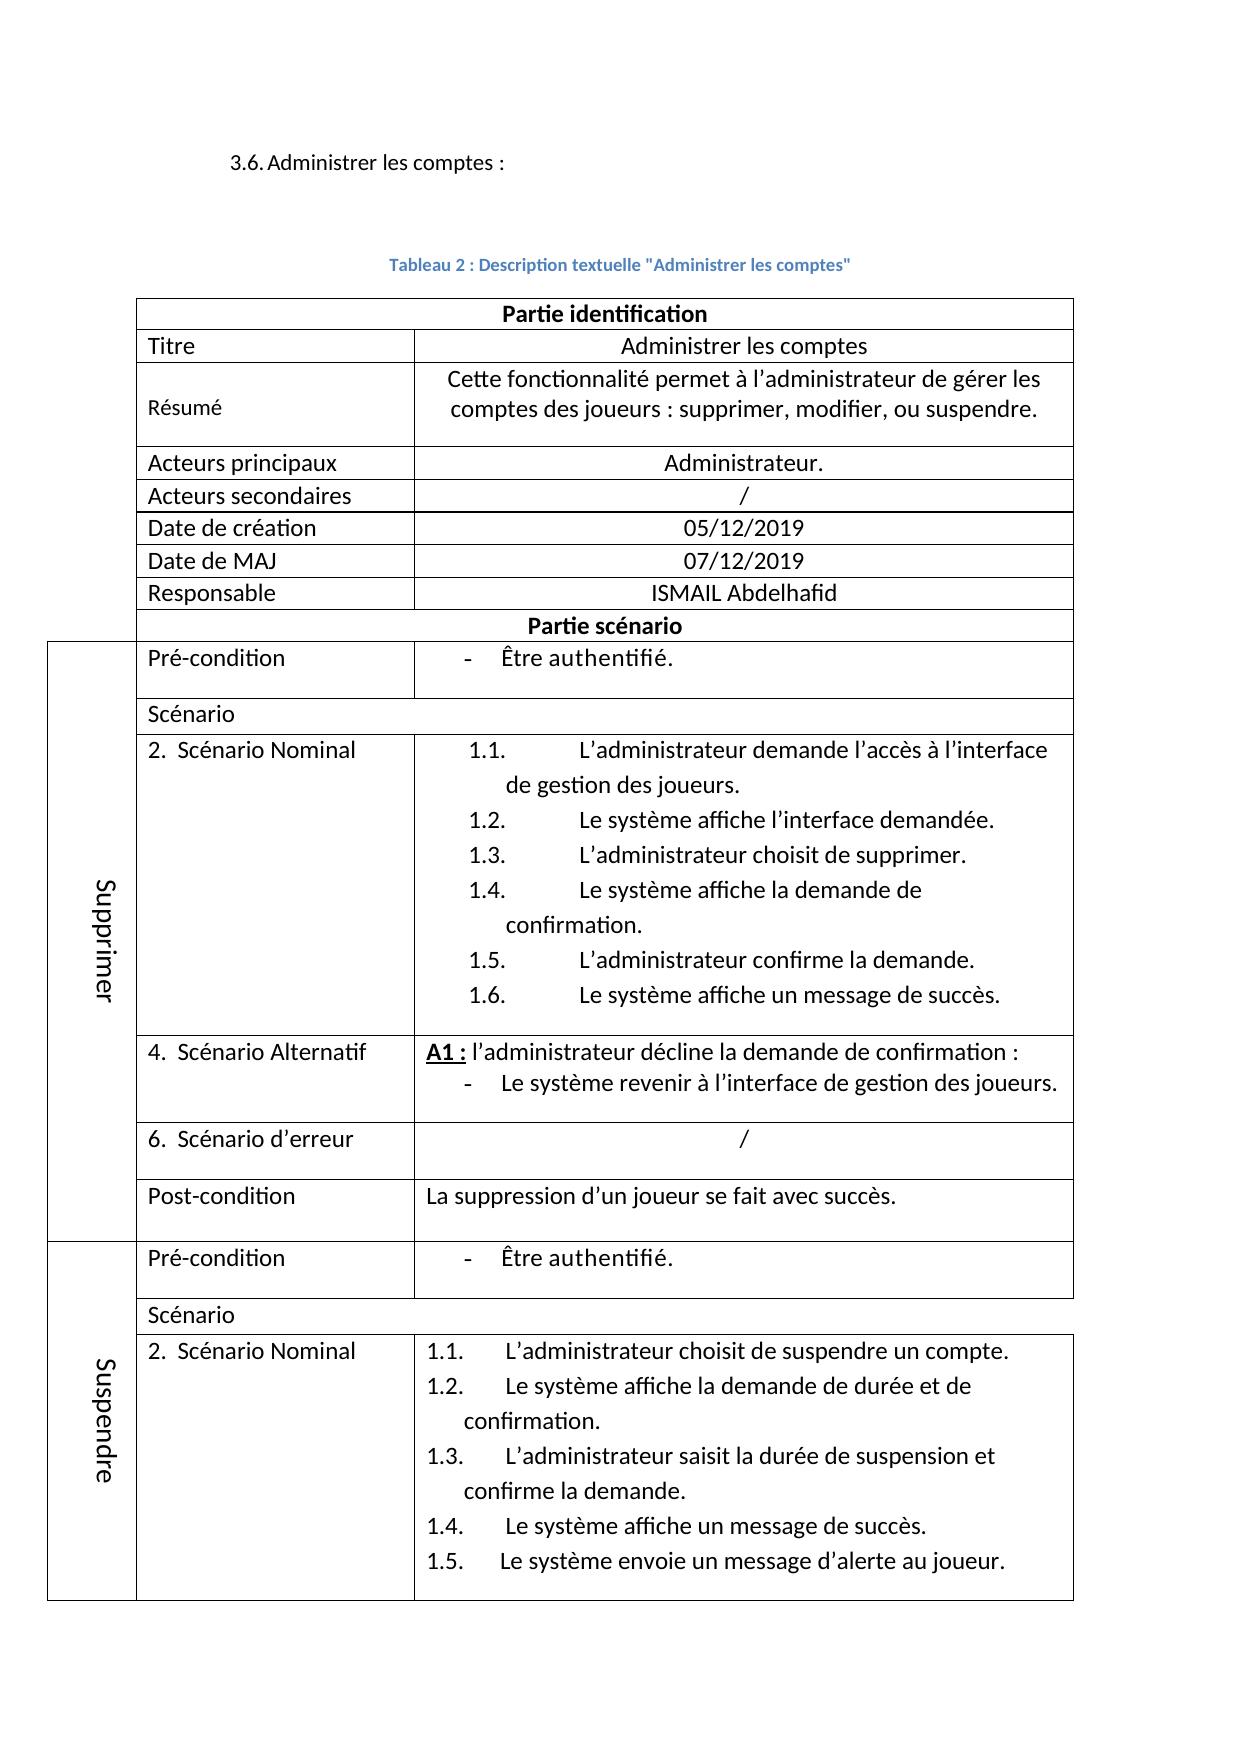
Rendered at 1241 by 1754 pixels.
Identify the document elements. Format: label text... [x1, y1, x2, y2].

table_cell Scénario Nominal [137, 1335, 414, 1600]
table_cell 07/12/2019 [415, 545, 1073, 577]
table_cell Scénario Alternatif [137, 1036, 414, 1122]
table_cell A1 : l’administrateur décline la demande de confirmation : Le système revenir à l’interface de gestion des joueurs. [415, 1036, 1073, 1122]
table_cell La suppression d’un joueur se fait avec succès. [415, 1180, 1073, 1241]
text Tableau 2 : Description textuelle "Administrer les comptes" [148, 254, 1093, 277]
table_cell Date de création [137, 513, 414, 544]
table_cell L’administrateur choisit de suspendre un compte. Le système affiche la demande de durée et de confirmation. L’administrateur saisit la durée de suspension et confirme la demande. Le système affiche un message de succès. Le système envoie un message d’alerte au joueur. [415, 1335, 1073, 1600]
table_cell Partie scénario [137, 610, 1073, 641]
table_cell Titre [137, 330, 414, 362]
table_cell Cette fonctionnalité permet à l’administrateur de gérer les comptes des joueurs : supprimer, modifier, ou suspendre. [415, 363, 1073, 446]
table_cell Date de MAJ [137, 545, 414, 577]
table_cell L’administrateur demande l’accès à l’interface de gestion des joueurs. Le système affiche l’interface demandée. L’administrateur choisit de supprimer. Le système affiche la demande de confirmation. L’administrateur confirme la demande. Le système affiche un message de succès. [415, 735, 1073, 1035]
list Administrer les comptes : [229, 148, 1093, 176]
table_cell Scénario [137, 699, 1073, 733]
table_cell Résumé [137, 363, 414, 446]
table_cell Scénario [137, 1299, 415, 1334]
table_cell Scénario d’erreur [137, 1123, 414, 1179]
table_cell Responsable [137, 578, 414, 609]
table_cell Être authentifié. [415, 642, 1073, 697]
table_cell / [415, 1123, 1073, 1179]
table_cell / [415, 480, 1073, 511]
table_cell Post-condition [137, 1180, 414, 1241]
table_cell 05/12/2019 [415, 513, 1073, 544]
table_cell Scénario Nominal [137, 735, 414, 1035]
table_cell Pré-condition [137, 1242, 414, 1298]
table_cell Être authentifié. [415, 1242, 1073, 1298]
table_cell Administrer les comptes [415, 330, 1073, 362]
table_cell Administrateur. [415, 447, 1073, 479]
table_cell ISMAIL Abdelhafid [415, 578, 1073, 609]
table_cell Suspendre [48, 1242, 136, 1600]
table_cell Acteurs secondaires [137, 480, 414, 511]
table_header Partie identification [137, 299, 1073, 329]
table_cell Supprimer [48, 642, 136, 1241]
table_cell Acteurs principaux [137, 447, 414, 479]
table_cell Pré-condition [137, 642, 414, 697]
